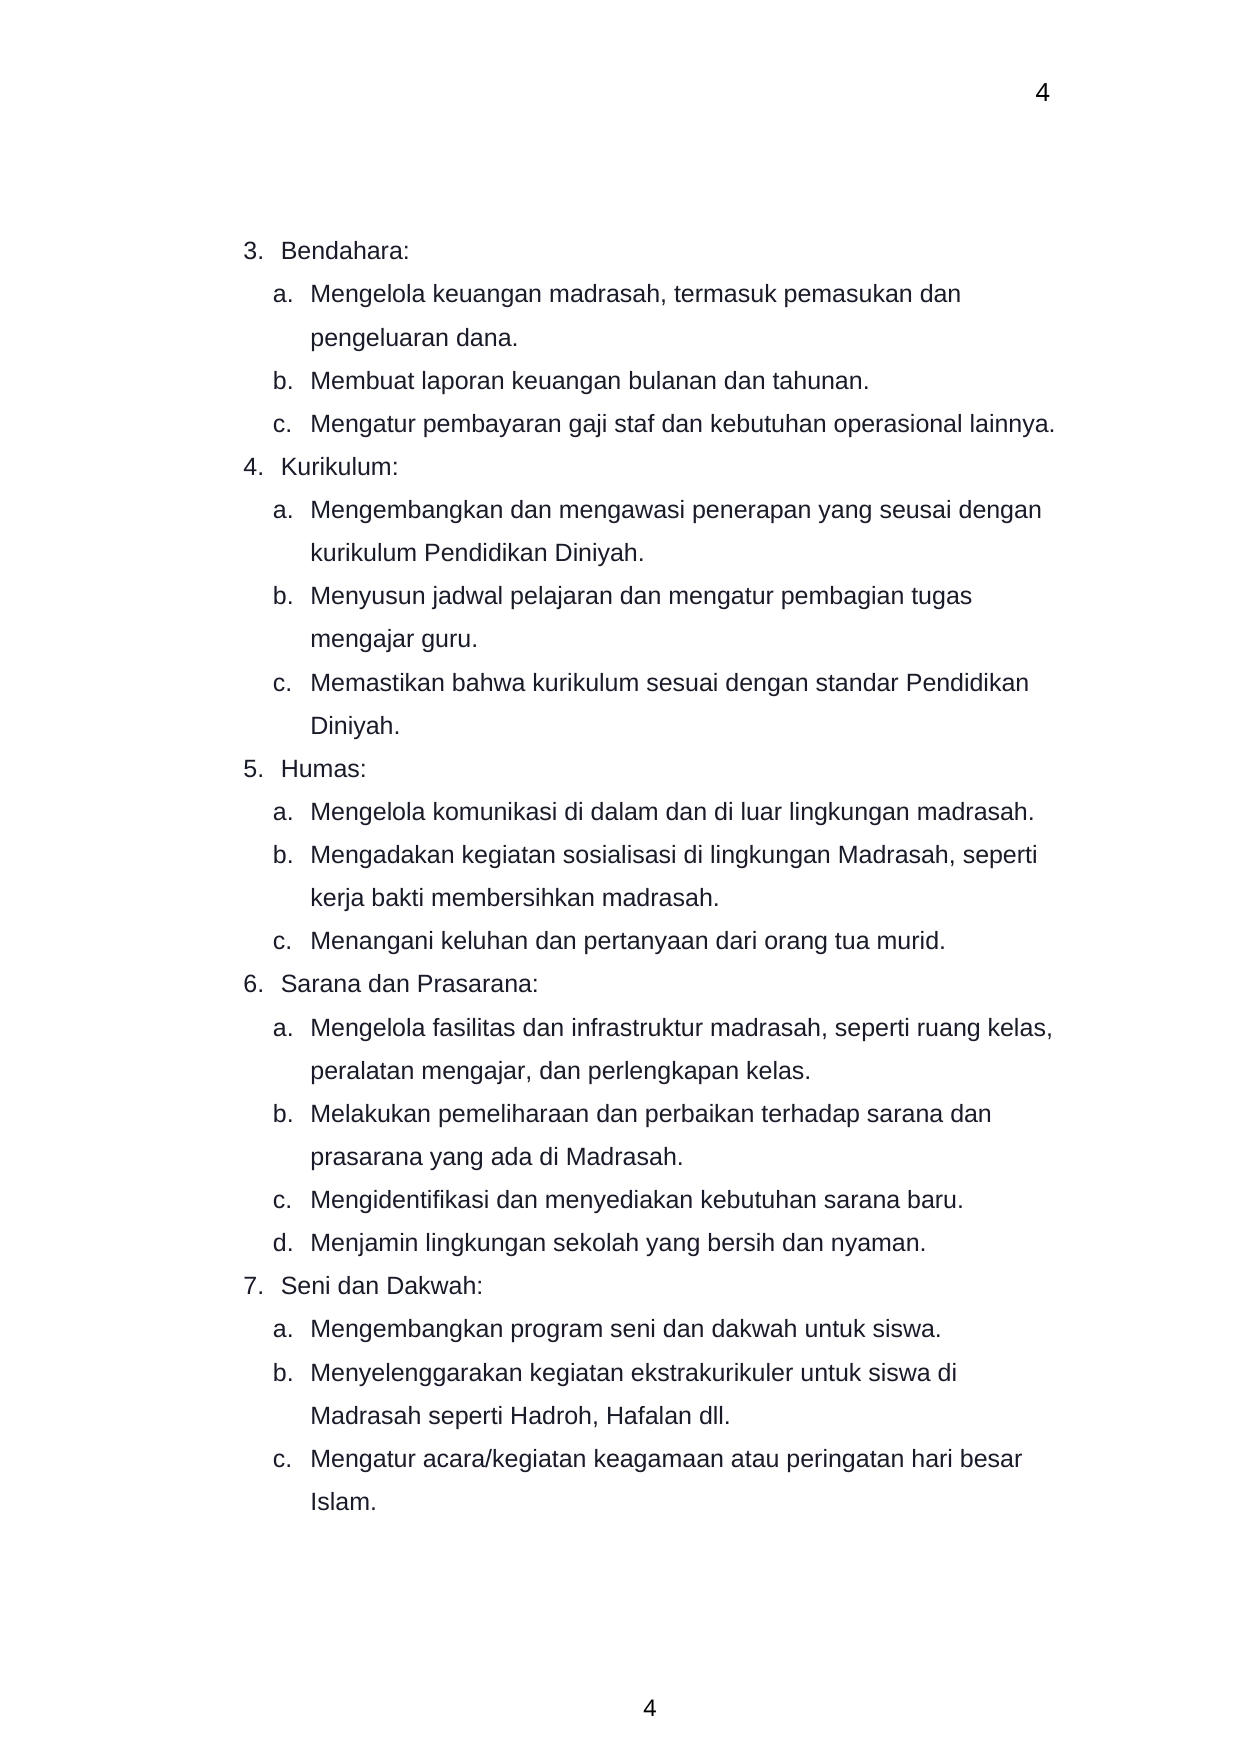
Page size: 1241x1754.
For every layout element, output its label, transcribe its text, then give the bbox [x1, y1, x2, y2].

list Mengelola fasilitas dan infrastruktur madrasah, seperti ruang kelas, peralatan mengajar, dan perlengkapan kelas. [273, 1012, 1063, 1084]
list Mengelola keuangan madrasah, termasuk pemasukan dan pengeluaran dana. [273, 279, 1063, 351]
list Melakukan pemeliharaan dan perbaikan terhadap sarana dan prasarana yang ada di Madrasah. [273, 1099, 1063, 1171]
list Humas: [243, 754, 1063, 782]
list Menyusun jadwal pelajaran dan mengatur pembagian tugas mengajar guru. [273, 581, 1063, 653]
list Kurikulum: [243, 452, 1063, 481]
list Memastikan bahwa kurikulum sesuai dengan standar Pendidikan Diniyah. [273, 667, 1063, 739]
list Mengatur acara/kegiatan keagamaan atau peringatan hari besar Islam. [273, 1444, 1063, 1516]
list Mengembangkan dan mengawasi penerapan yang seusai dengan kurikulum Pendidikan Diniyah. [273, 495, 1063, 567]
list Seni dan Dakwah: [243, 1271, 1063, 1300]
list Mengembangkan program seni dan dakwah untuk siswa. [273, 1314, 1063, 1343]
list Menjamin lingkungan sekolah yang bersih dan nyaman. [273, 1228, 1063, 1257]
list Menyelenggarakan kegiatan ekstrakurikuler untuk siswa di Madrasah seperti Hadroh, Hafalan dll. [273, 1357, 1063, 1429]
list Mengidentifikasi dan menyediakan kebutuhan sarana baru. [273, 1185, 1063, 1214]
list Mengadakan kegiatan sosialisasi di lingkungan Madrasah, seperti kerja bakti membersihkan madrasah. [273, 840, 1063, 912]
list Mengelola komunikasi di dalam dan di luar lingkungan madrasah. [273, 797, 1063, 826]
list Mengatur pembayaran gaji staf dan kebutuhan operasional lainnya. [273, 409, 1063, 437]
list Menangani keluhan dan pertanyaan dari orang tua murid. [273, 926, 1063, 955]
list Membuat laporan keuangan bulanan dan tahunan. [273, 366, 1063, 394]
list Bendahara: [243, 236, 1063, 265]
list Sarana dan Prasarana: [243, 969, 1063, 998]
